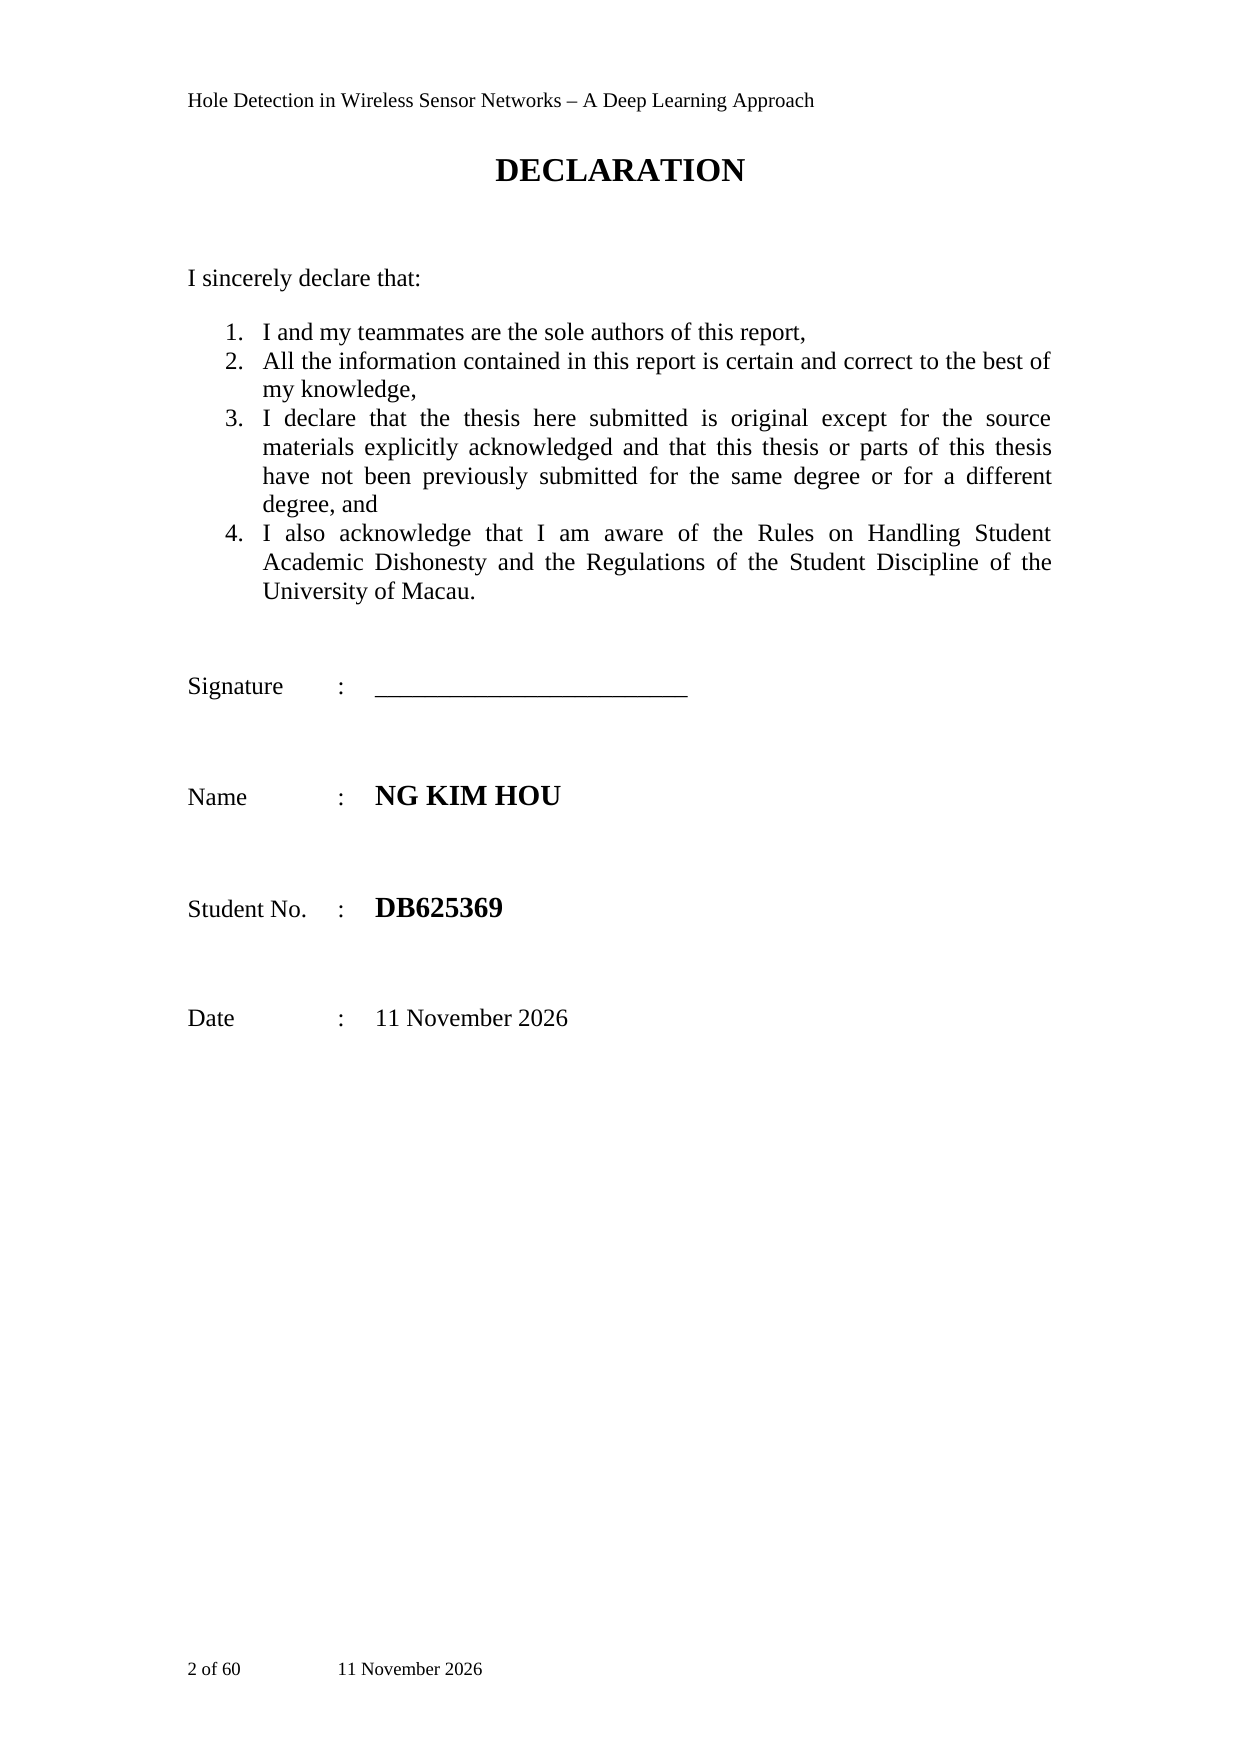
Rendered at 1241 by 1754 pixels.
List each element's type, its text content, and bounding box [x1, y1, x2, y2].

list I and my teammates are the sole authors of this report, [225, 317, 1053, 346]
text Date : 04 June 2020 [187, 1003, 1053, 1032]
list I also acknowledge that I am aware of the Rules on Handling Student Academic Dishonesty and the Regulations of the Student Discipline of the University of Macau. [225, 518, 1053, 604]
list All the information contained in this report is certain and correct to the best of my knowledge, [225, 346, 1053, 403]
text Signature : _________________________ [187, 671, 1053, 699]
text Student No. : DB625369 [187, 891, 1053, 924]
list I declare that the thesis here submitted is original except for the source materials explicitly acknowledged and that this thesis or parts of this thesis have not been previously submitted for the same degree or for a different degree, and [225, 403, 1053, 518]
text Name : NG KIM HOU [187, 778, 1053, 812]
text I sincerely declare that: [187, 263, 1053, 292]
title DECLARATION [187, 150, 1053, 188]
